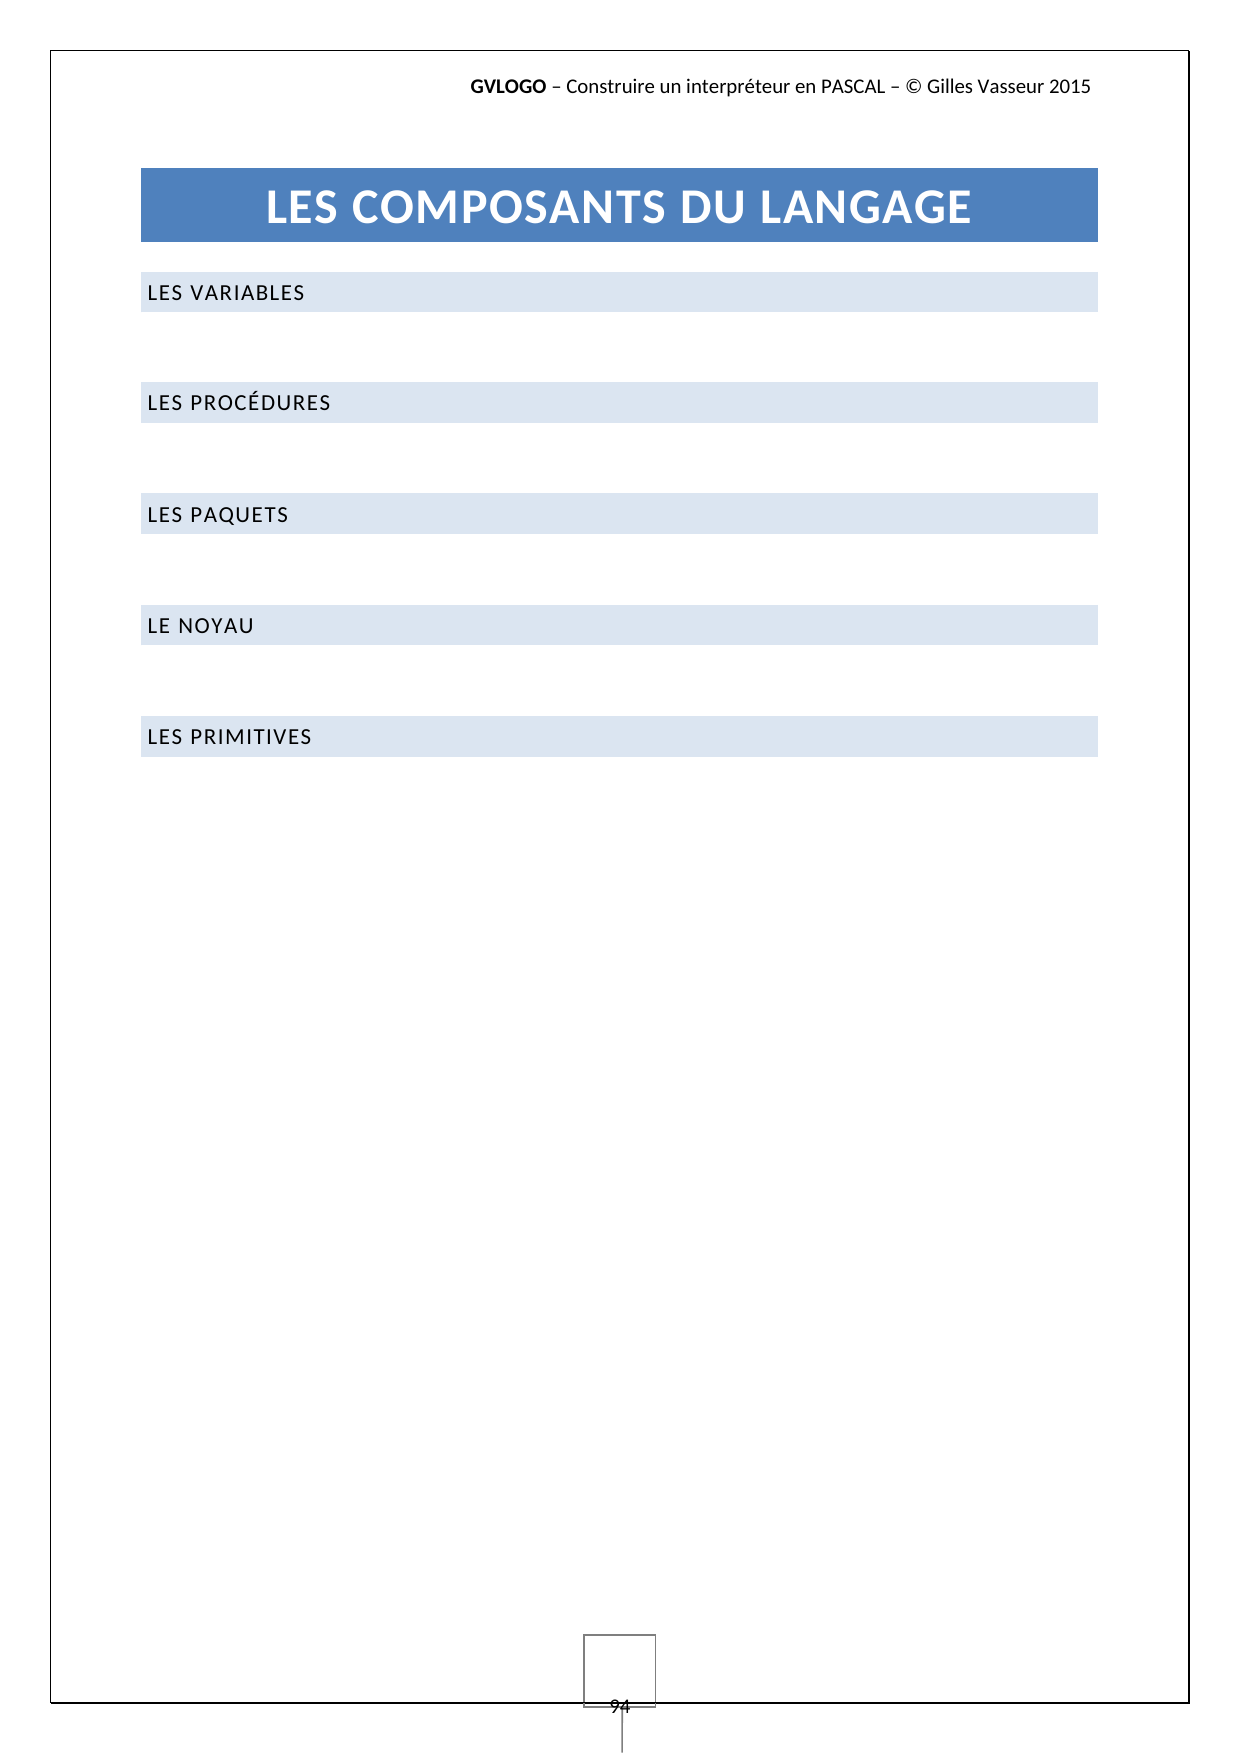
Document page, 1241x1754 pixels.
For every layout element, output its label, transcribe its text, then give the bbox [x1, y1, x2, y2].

subtitle Les composants du langage [148, 175, 1092, 236]
subtitle Les paquets [148, 500, 1092, 528]
subtitle Les procédures [148, 388, 1092, 416]
subtitle Le noyau [148, 611, 1092, 639]
subtitle Les primitives [148, 723, 1092, 750]
subtitle Les variables [148, 278, 1092, 306]
